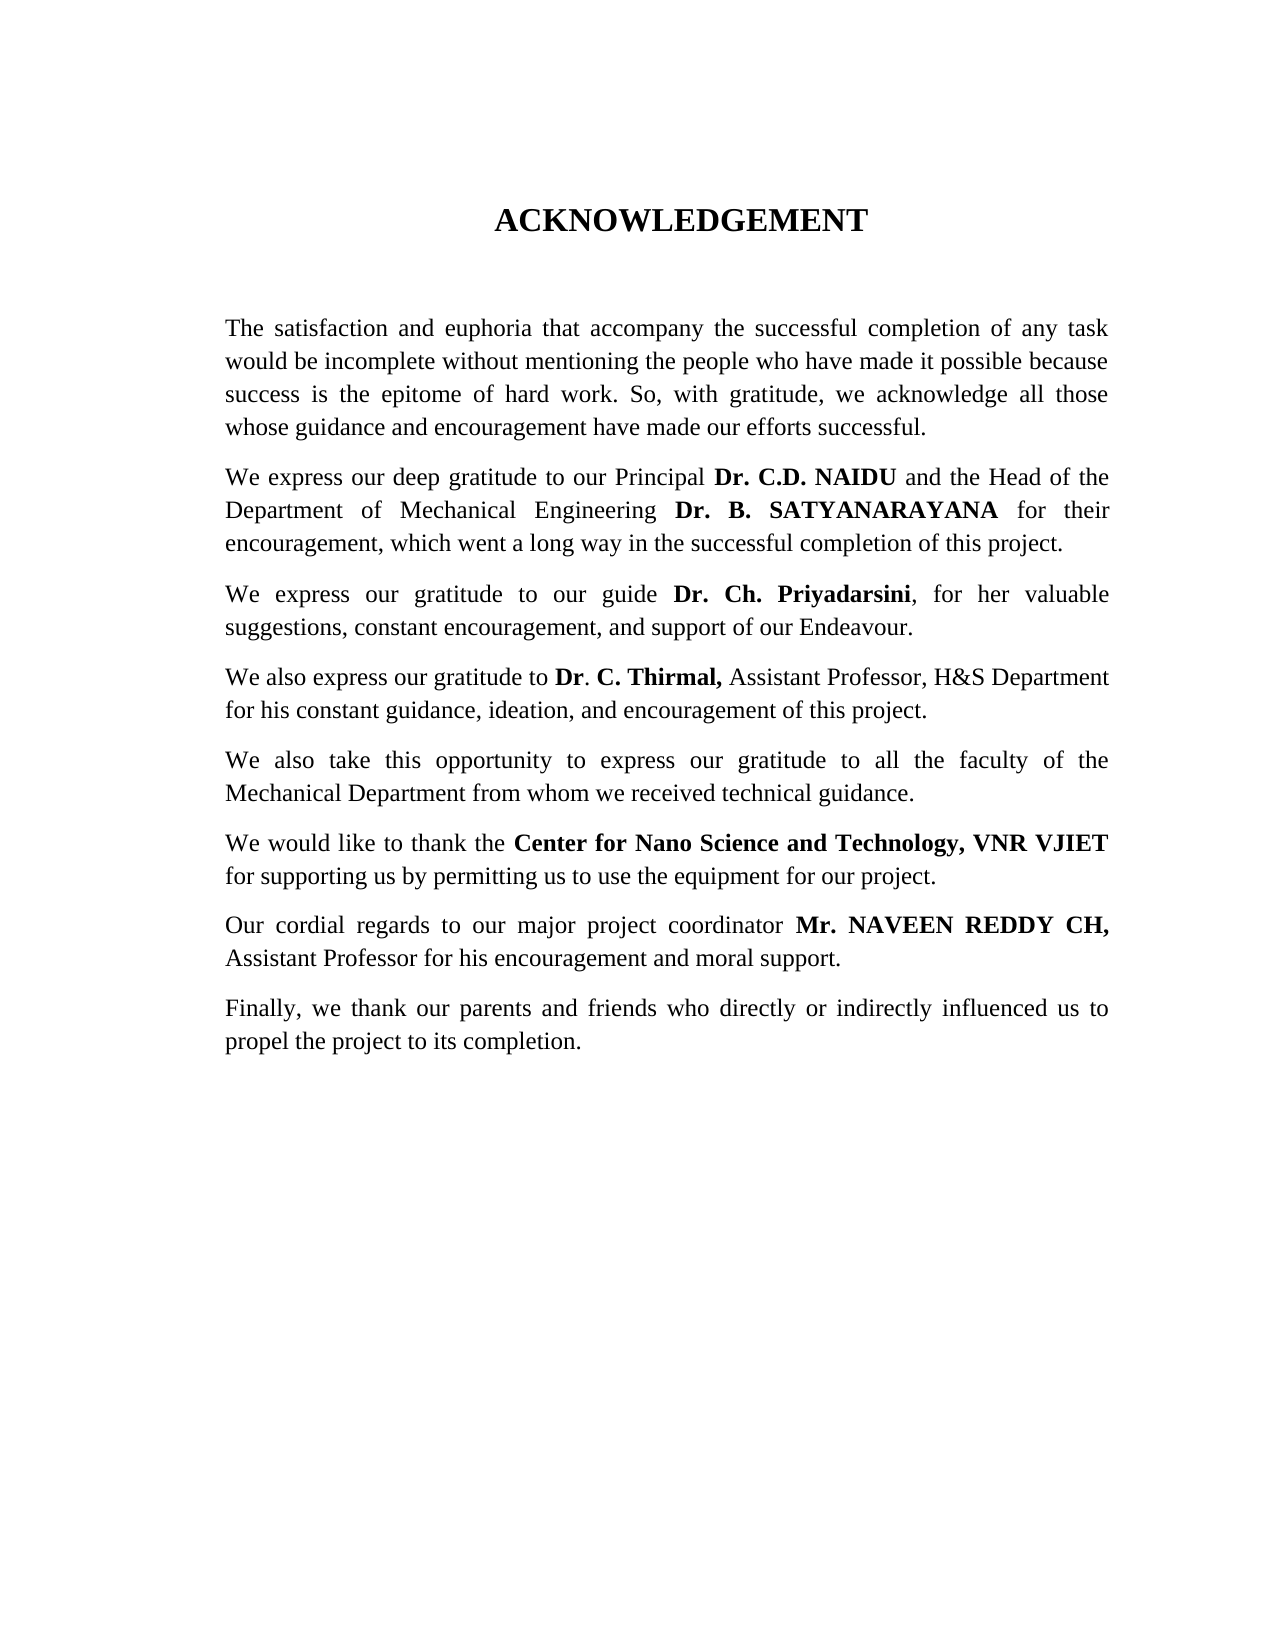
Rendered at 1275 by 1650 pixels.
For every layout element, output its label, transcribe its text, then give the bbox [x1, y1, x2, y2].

subtitle ACKNOWLEDGEMENT [300, 200, 1062, 238]
text The satisfaction and euphoria that accompany the successful completion of any task would be incomplete without mentioning the people who have made it possible because success is the epitome of hard work. So, with gratitude, we acknowledge all those whose guidance and encouragement have made our efforts successful. [225, 313, 1109, 441]
text We also take this opportunity to express our gratitude to all the faculty of the Mechanical Department from whom we received technical guidance. [225, 745, 1109, 807]
text We also express our gratitude to Dr. C. Thirmal, Assistant Professor, H&S Department for his constant guidance, ideation, and encouragement of this project. [225, 662, 1109, 724]
text We express our deep gratitude to our Principal Dr. C.D. NAIDU and the Head of the Department of Mechanical Engineering Dr. B. SATYANARAYANA for their encouragement, which went a long way in the successful completion of this project. [225, 462, 1109, 557]
text Finally, we thank our parents and friends who directly or indirectly influenced us to propel the project to its completion. [225, 993, 1109, 1055]
text Our cordial regards to our major project coordinator Mr. NAVEEN REDDY CH, Assistant Professor for his encouragement and moral support. [225, 911, 1109, 972]
text We express our gratitude to our guide Dr. Ch. Priyadarsini, for her valuable suggestions, constant encouragement, and support of our Endeavour. [225, 579, 1109, 640]
text We would like to thank the Center for Nano Science and Technology, VNR VJIET for supporting us by permitting us to use the equipment for our project. [225, 828, 1109, 889]
